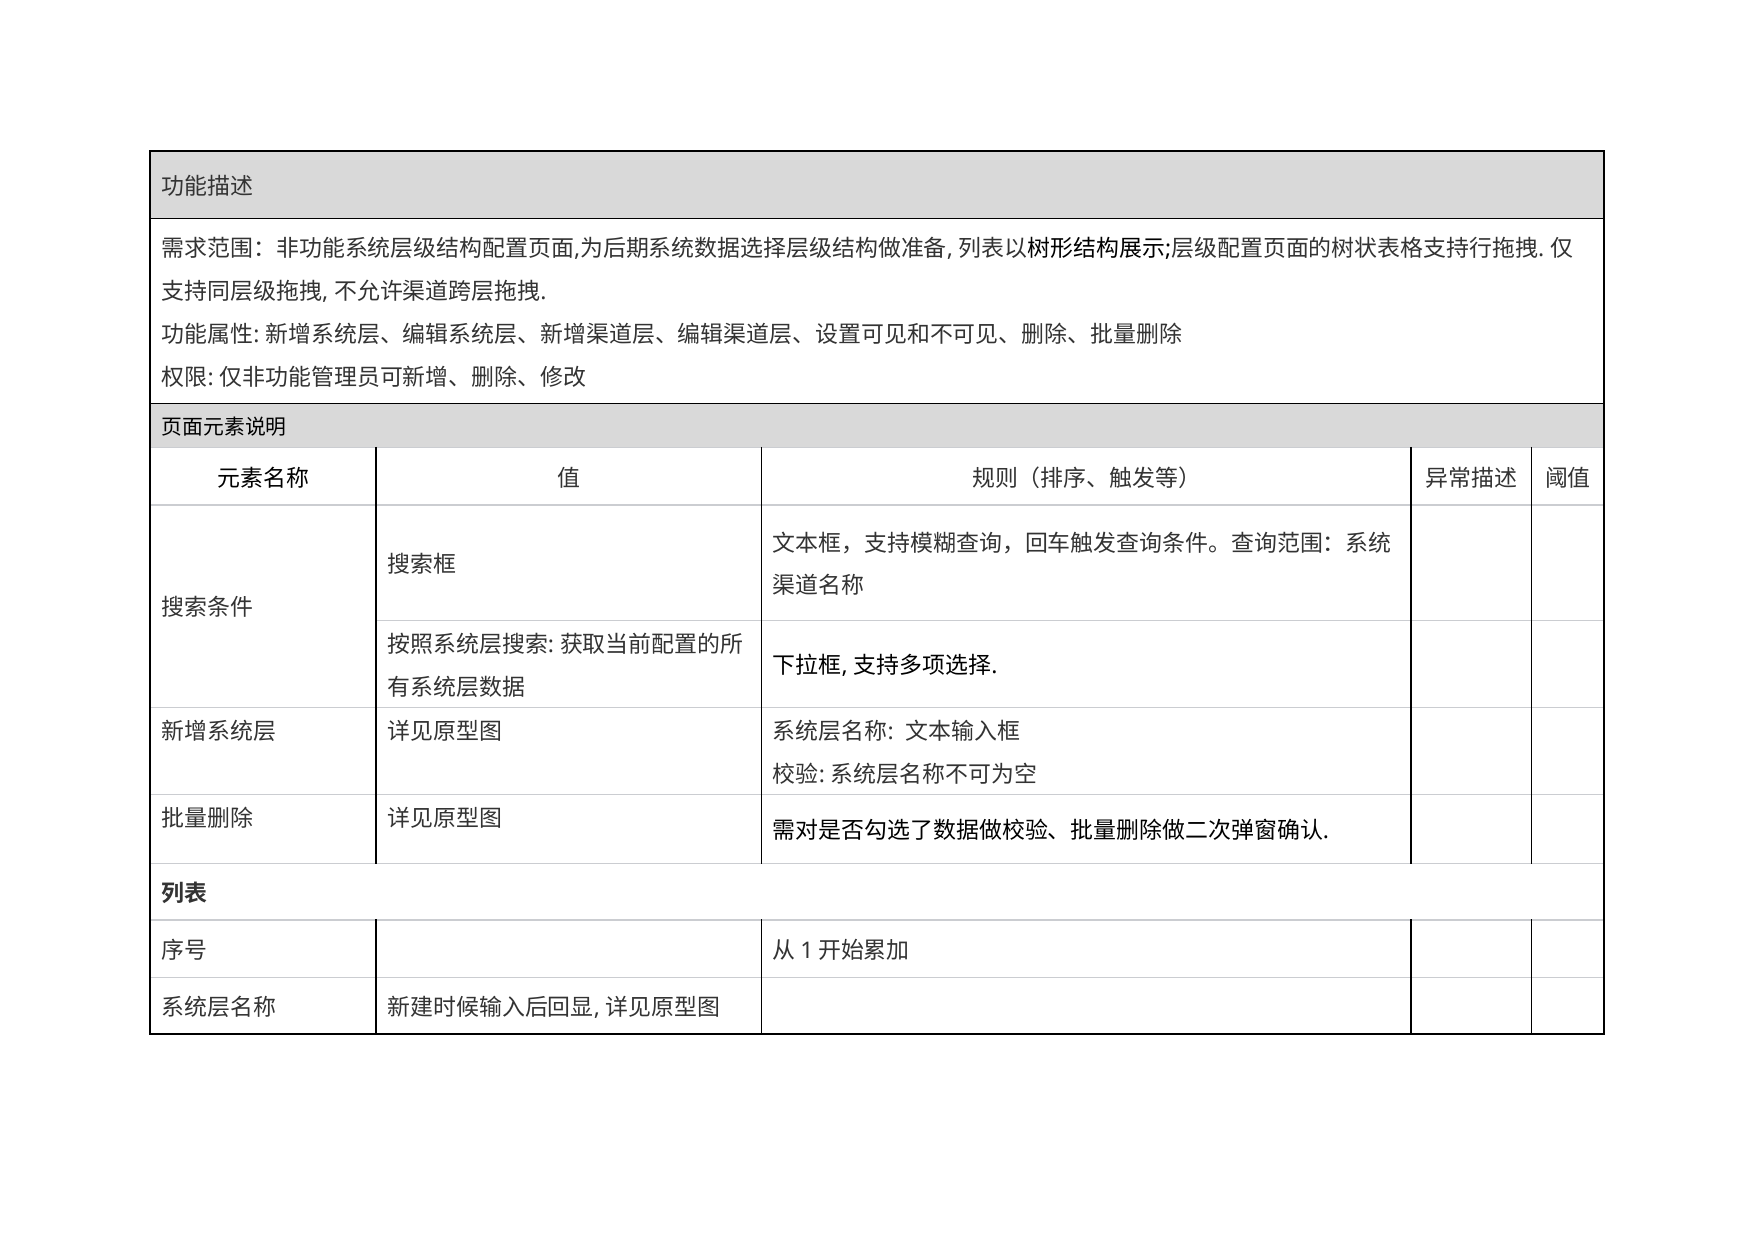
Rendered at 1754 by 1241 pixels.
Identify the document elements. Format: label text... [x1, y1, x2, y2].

table_cell 新增系统层 [151, 708, 375, 793]
table_cell 搜索条件 [151, 506, 375, 706]
table_cell 阈值 [1532, 448, 1603, 504]
table_cell 页面元素说明 [151, 404, 1603, 447]
table_cell 系统层名称 [151, 978, 375, 1033]
table_cell [1532, 978, 1603, 1033]
table_cell [1412, 621, 1531, 706]
table_cell [1412, 921, 1531, 976]
table_cell 功能描述 [151, 152, 1603, 218]
table_cell 从1开始累加 [762, 921, 1410, 976]
table_cell 系统层名称: 文本输入框 校验: 系统层名称不可为空 [762, 708, 1410, 793]
table_cell [1412, 506, 1531, 619]
table_cell 新建时候输入后回显, 详见原型图 [377, 978, 761, 1033]
table_cell 批量删除 [151, 795, 375, 862]
table_cell [377, 921, 761, 976]
table_cell 需求范围：非功能系统层级结构配置页面,为后期系统数据选择层级结构做准备, 列表以树形结构展示;层级配置页面的树状表格支持行拖拽. 仅支持同层级拖拽, 不允许渠道跨层拖拽. 功能属性: 新增系统层、编辑系统层、新增渠道层、编辑渠道层、设置可见和不可见、删除、批量删除 权限: 仅非功能管理员可新增、删除、修改 [151, 219, 1603, 403]
table_cell 异常描述 [1412, 448, 1531, 504]
table_cell [1412, 708, 1531, 793]
table_cell 需对是否勾选了数据做校验、批量删除做二次弹窗确认. [762, 795, 1410, 862]
table_cell 规则（排序、触发等） [762, 448, 1410, 504]
table_cell 文本框，支持模糊查询，回车触发查询条件。查询范围：系统渠道名称 [762, 506, 1410, 619]
table_cell [1532, 708, 1603, 793]
table_cell 值 [377, 448, 761, 504]
table_cell 搜索框 [377, 506, 761, 619]
table_cell 详见原型图 [377, 708, 761, 793]
table_cell 按照系统层搜索: 获取当前配置的所有系统层数据 [377, 621, 761, 706]
table_cell 序号 [151, 921, 375, 976]
table_cell [1532, 621, 1603, 706]
table_cell [1412, 795, 1531, 862]
table_cell 详见原型图 [377, 795, 761, 862]
table_cell 元素名称 [151, 448, 375, 504]
table_cell 列表 [151, 864, 1603, 919]
table_cell [1532, 506, 1603, 619]
table_cell [1532, 795, 1603, 862]
table_cell 下拉框, 支持多项选择. [762, 621, 1410, 706]
table_cell [762, 978, 1410, 1033]
table_cell [1412, 978, 1531, 1033]
table_cell [1532, 921, 1603, 976]
